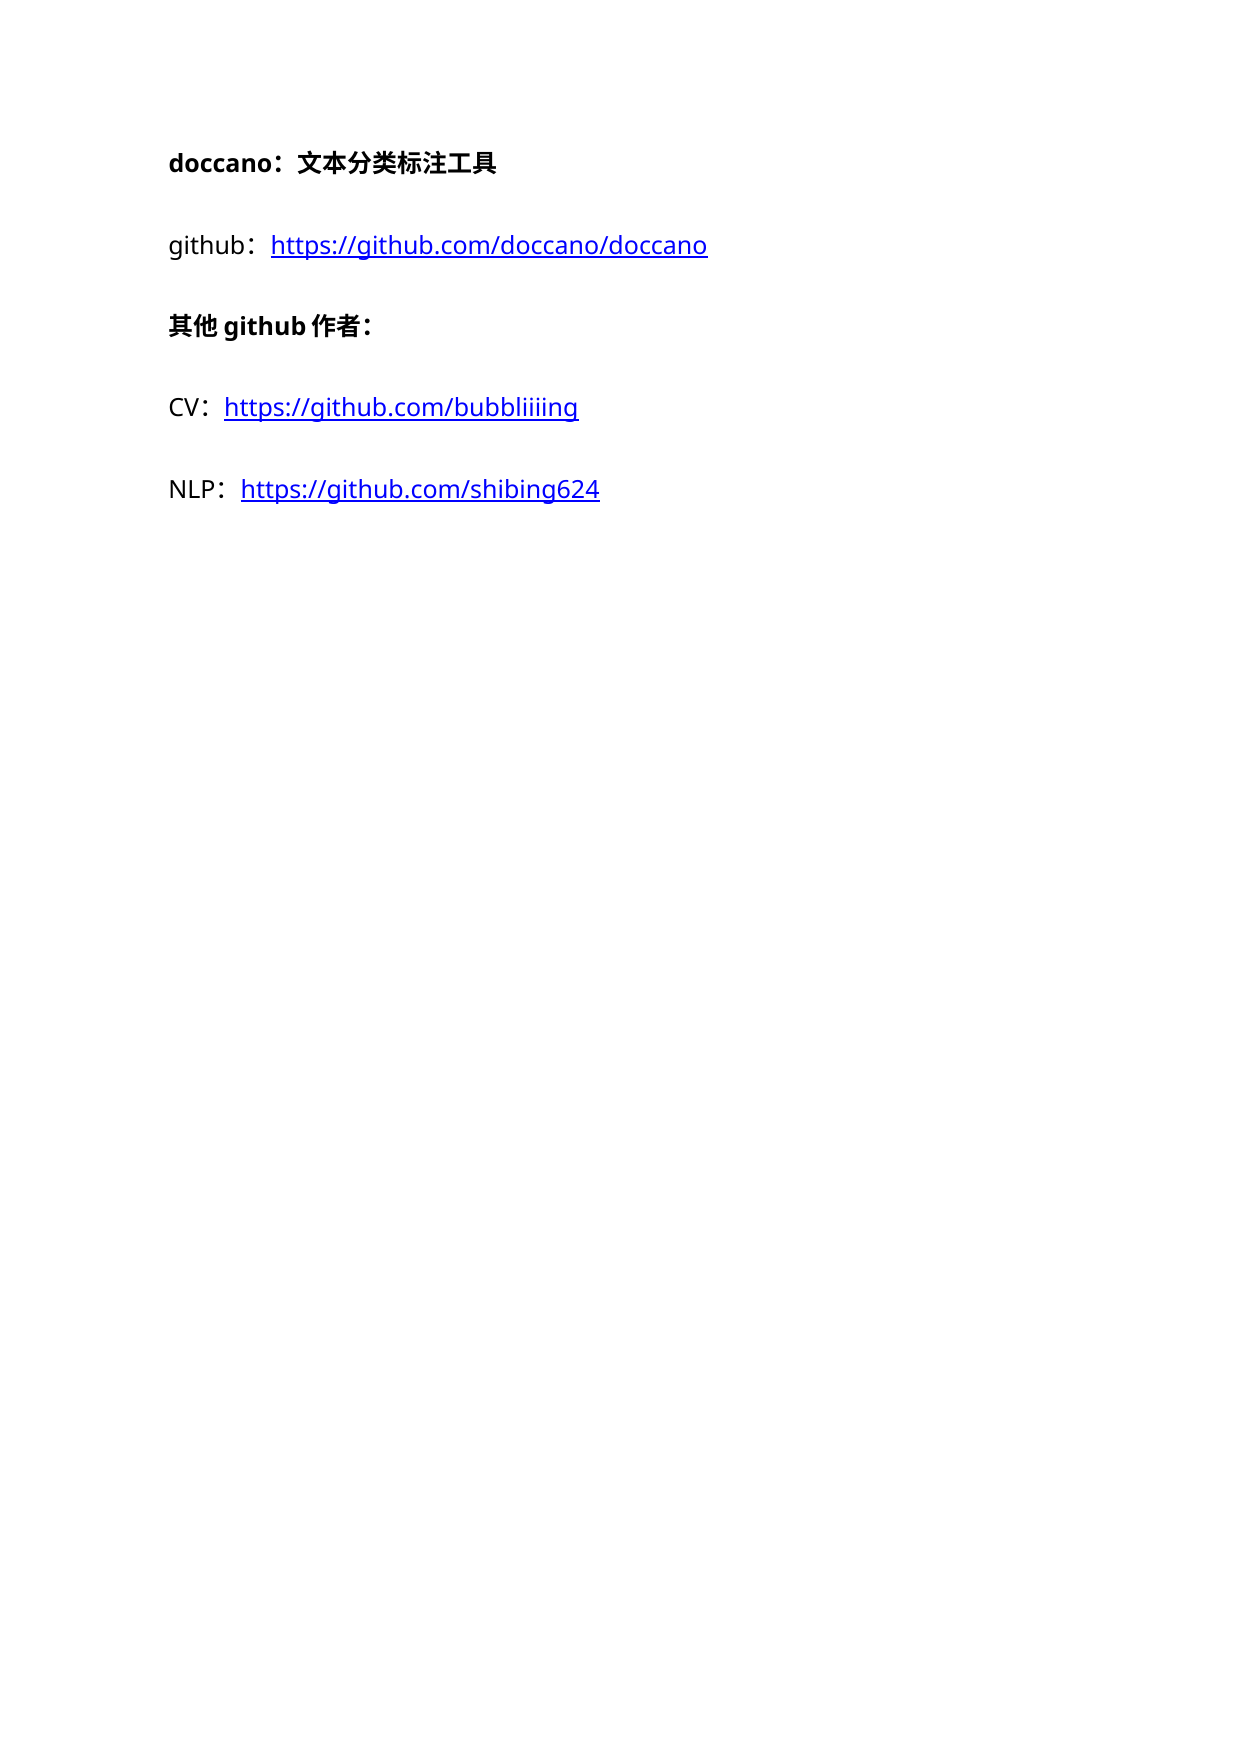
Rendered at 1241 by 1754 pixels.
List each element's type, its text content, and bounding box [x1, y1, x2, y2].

list github：https://github.com/doccano/doccano [118, 211, 1122, 276]
text NLP：https://github.com/shibing624 [118, 455, 1122, 520]
list doccano：文本分类标注工具 [118, 129, 1122, 194]
text 其他github作者： [118, 292, 1122, 357]
text CV：https://github.com/bubbliiiing [118, 373, 1122, 438]
